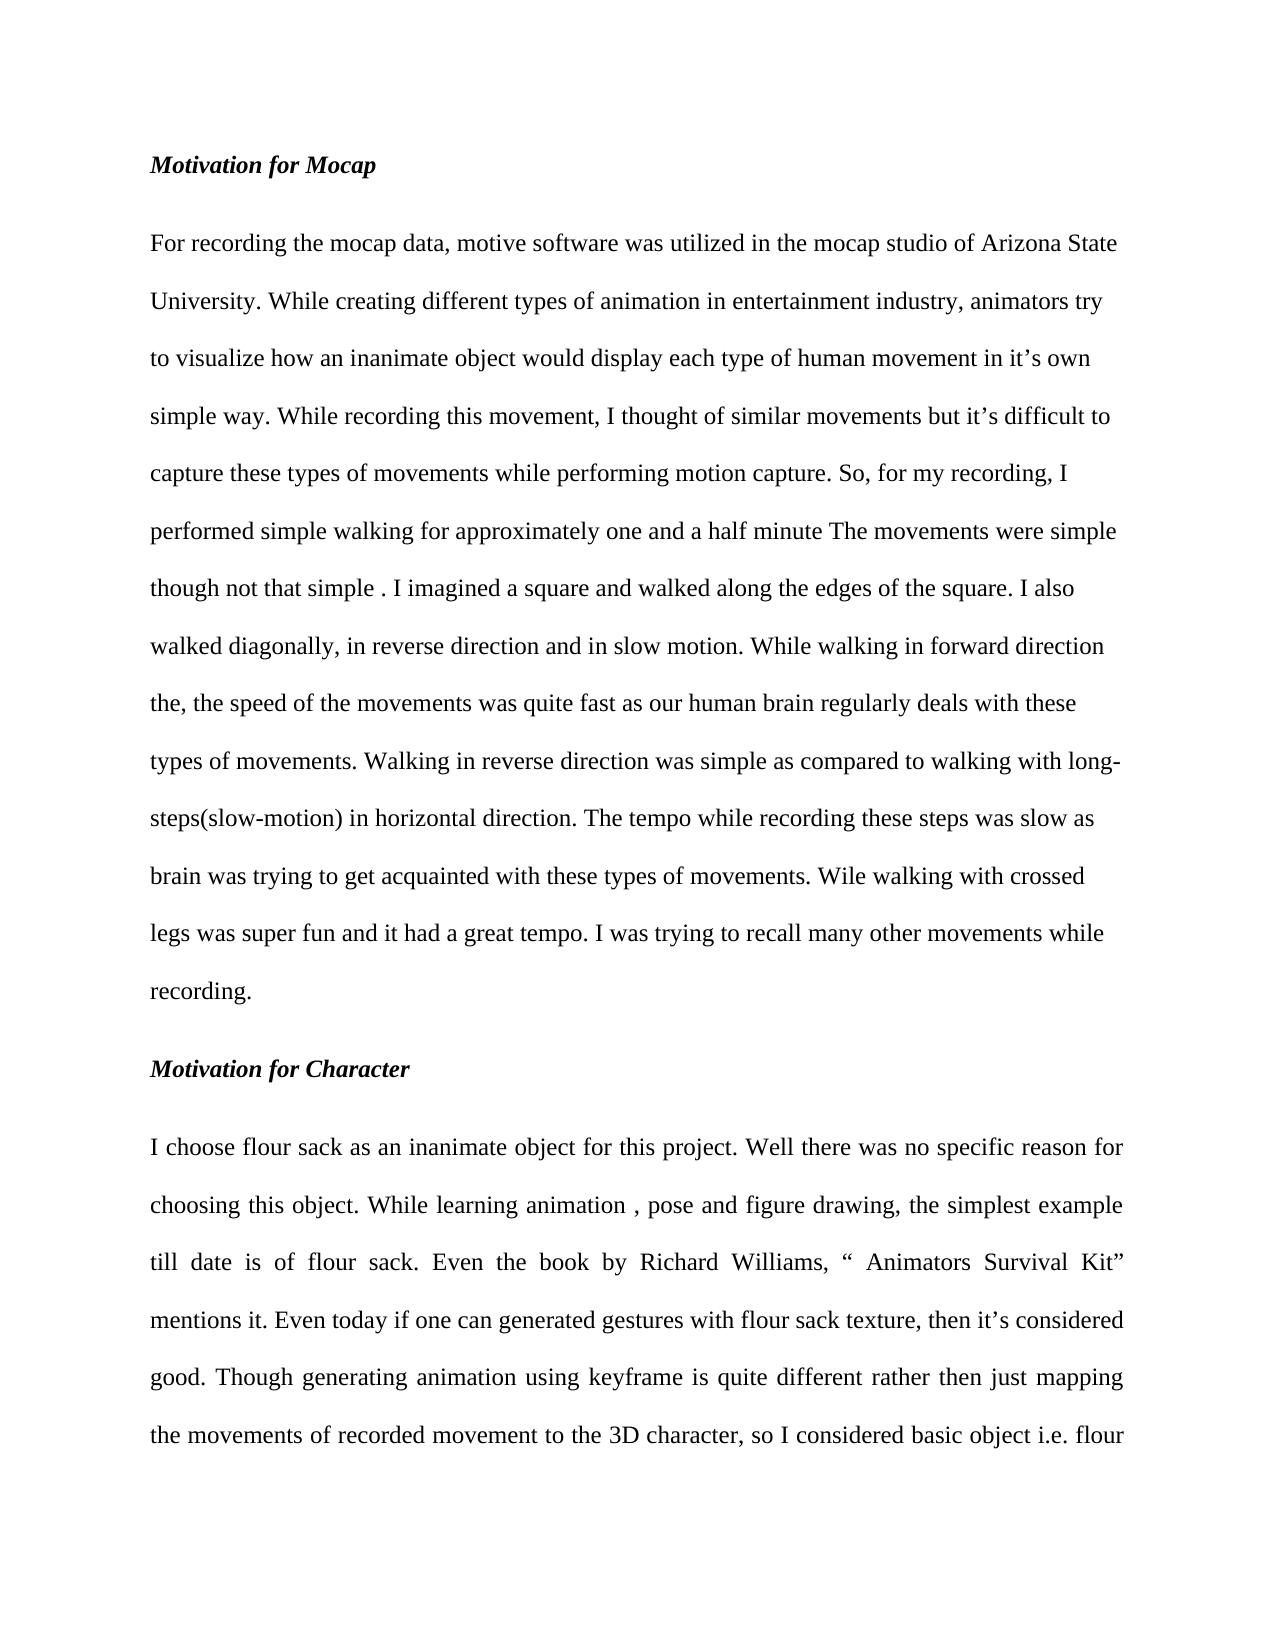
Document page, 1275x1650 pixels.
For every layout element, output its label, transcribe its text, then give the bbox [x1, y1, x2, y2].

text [150, 1132, 1125, 1449]
text Motivation for Character [150, 1054, 1125, 1083]
text Motivation for Mocap [150, 150, 1125, 179]
text For recording the mocap data, motive software was utilized in the mocap studio of Arizona State University. While creating different types of animation in entertainment industry, animators try to visualize how an inanimate object would display each type of human movement in it’s own simple way. While recording this movement, I thought of similar movements but it’s difficult to capture these types of movements while performing motion capture. So, for my recording, I performed simple walking for approximately one and a half minute The movements were simple though not that simple . I imagined a square and walked along the edges of the square. I also walked diagonally, in reverse direction and in slow motion. While walking in forward direction the, the speed of the movements was quite fast as our human brain regularly deals with these types of movements. Walking in reverse direction was simple as compared to walking with long-steps(slow-motion) in horizontal direction. The tempo while recording these steps was slow as brain was trying to get acquainted with these types of movements. Wile walking with crossed legs was super fun and it had a great tempo. I was trying to recall many other movements while recording. [150, 228, 1125, 1004]
